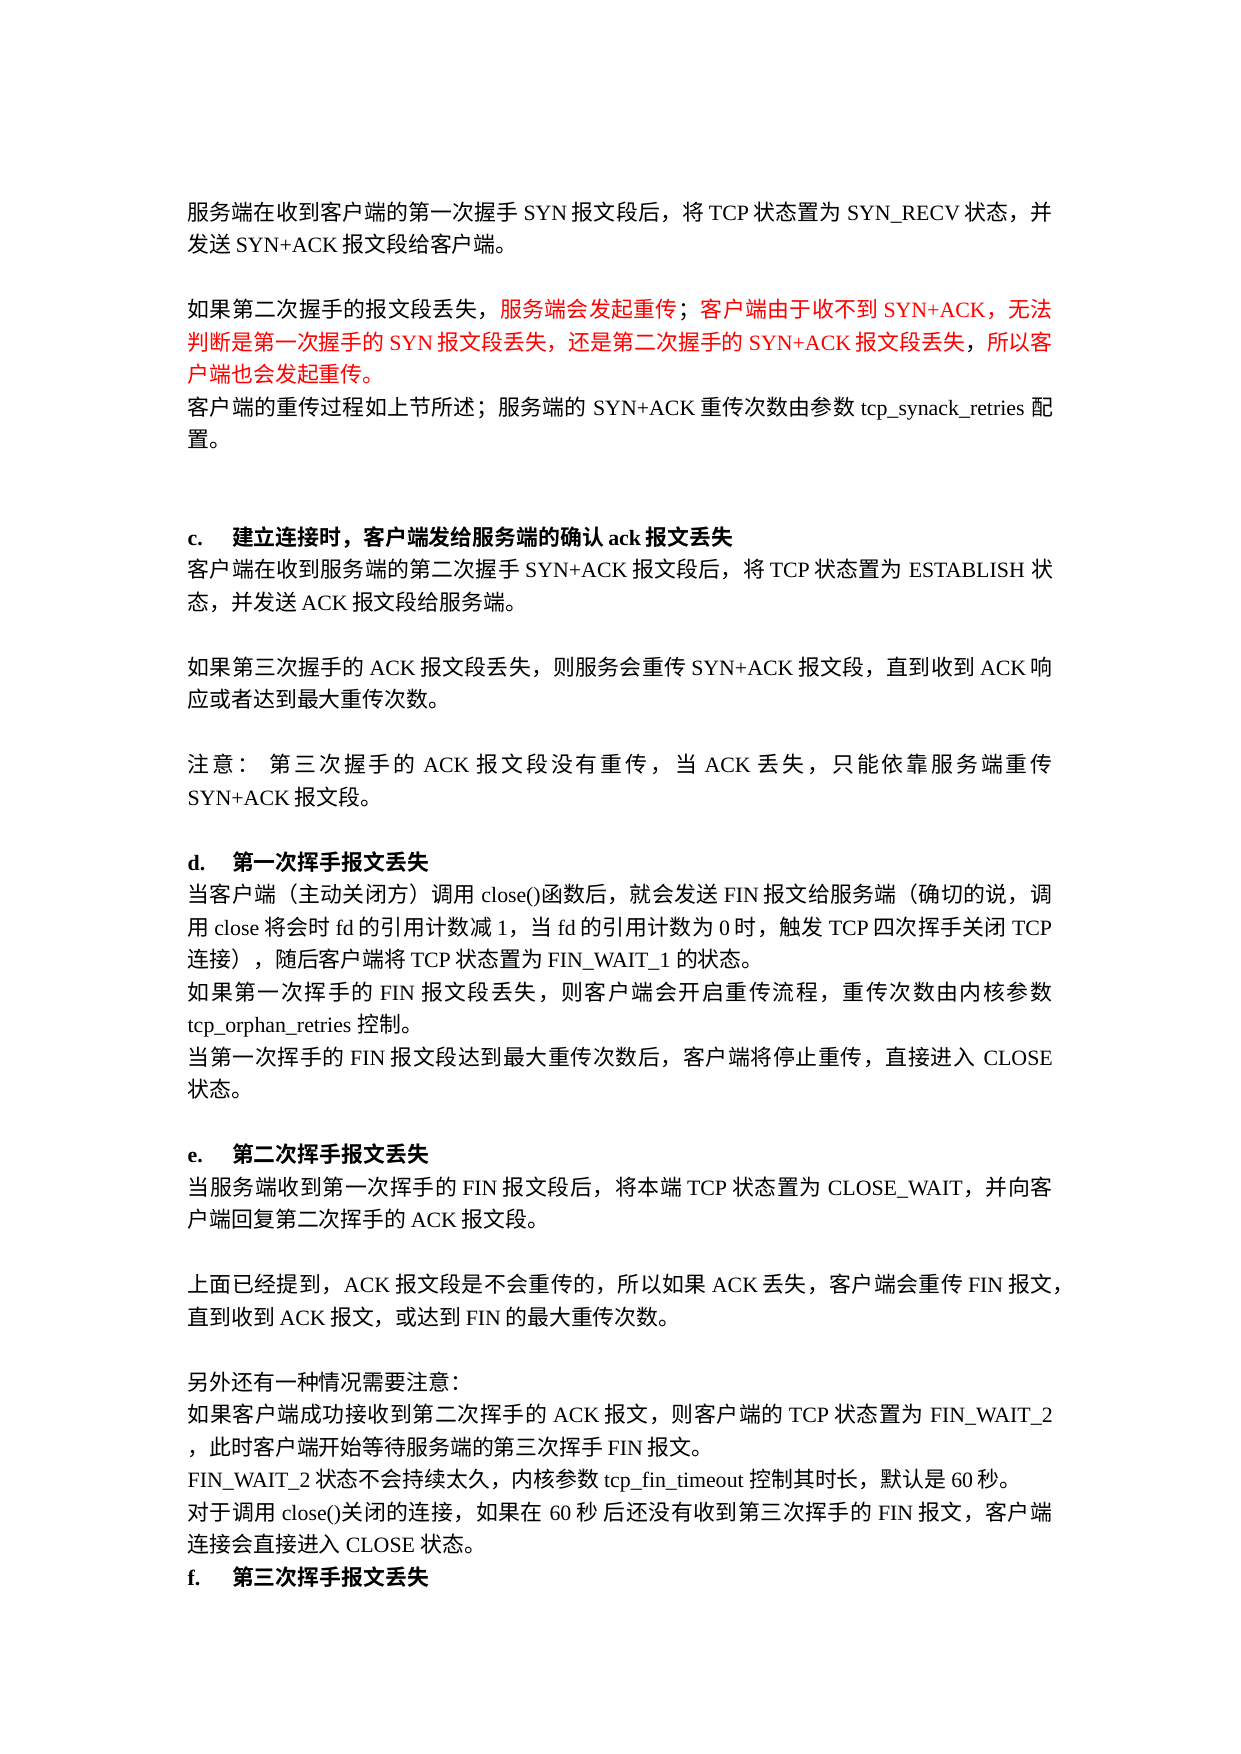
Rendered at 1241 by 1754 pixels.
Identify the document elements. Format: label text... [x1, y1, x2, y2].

list 服务端在收到客户端的第一次握手SYN报文段后，将TCP状态置为 SYN_RECV状态，并发送SYN+ACK报文段给客户端。 [187, 194, 1053, 259]
list 当服务端收到第一次挥手的FIN报文段后，将本端TCP状态置为 CLOSE_WAIT，并向客户端回复第二次挥手的ACK报文段。 [187, 1169, 1053, 1234]
list 建立连接时，客户端发给服务端的确认ack报文丢失 [187, 519, 1053, 552]
list 客户端的重传过程如上节所述；服务端的 SYN+ACK重传次数由参数 tcp_synack_retries 配置。 [187, 389, 1053, 454]
list 如果第一次挥手的FIN报文段丢失，则客户端会开启重传流程，重传次数由内核参数 tcp_orphan_retries 控制。 [187, 974, 1053, 1039]
list 另外还有一种情况需要注意： [187, 1364, 1053, 1397]
list 第一次挥手报文丢失 [187, 844, 1053, 877]
list 客户端在收到服务端的第二次握手SYN+ACK报文段后，将TCP状态置为 ESTABLISH 状态，并发送ACK报文段给服务端。 [187, 552, 1053, 617]
list FIN_WAIT_2状态不会持续太久，内核参数 tcp_fin_timeout 控制其时长，默认是 60秒。 [187, 1462, 1053, 1494]
list 如果客户端成功接收到第二次挥手的ACK报文，则客户端的TCP状态置为 FIN_WAIT_2 ，此时客户端开始等待服务端的第三次挥手FIN报文。 [187, 1397, 1053, 1462]
list 注意： 第三次握手的ACK报文段没有重传，当ACK丢失，只能依靠服务端重传SYN+ACK报文段。 [187, 747, 1053, 812]
list 第三次挥手报文丢失 [187, 1559, 1053, 1592]
list 第二次挥手报文丢失 [187, 1137, 1053, 1169]
list 当客户端（主动关闭方）调用close()函数后，就会发送FIN报文给服务端（确切的说，调用close将会时fd的引用计数减1，当fd的引用计数为0时，触发TCP四次挥手关闭TCP连接），随后客户端将TCP状态置为 FIN_WAIT_1 的状态。 [187, 877, 1053, 974]
list 上面已经提到，ACK报文段是不会重传的，所以如果ACK丢失，客户端会重传FIN报文，直到收到ACK报文，或达到FIN的最大重传次数。 [187, 1267, 1053, 1332]
list 当第一次挥手的FIN报文段达到最大重传次数后，客户端将停止重传，直接进入 CLOSE 状态。 [187, 1039, 1053, 1104]
list 对于调用close()关闭的连接，如果在 60秒 后还没有收到第三次挥手的FIN报文，客户端连接会直接进入 CLOSE 状态。 [187, 1494, 1053, 1559]
list 如果第三次握手的ACK报文段丢失，则服务会重传SYN+ACK报文段，直到收到ACK响应或者达到最大重传次数。 [187, 649, 1053, 714]
list 如果第二次握手的报文段丢失，服务端会发起重传；客户端由于收不到SYN+ACK，无法判断是第一次握手的SYN报文段丢失，还是第二次握手的SYN+ACK报文段丢失，所以客户端也会发起重传。 [187, 292, 1053, 389]
